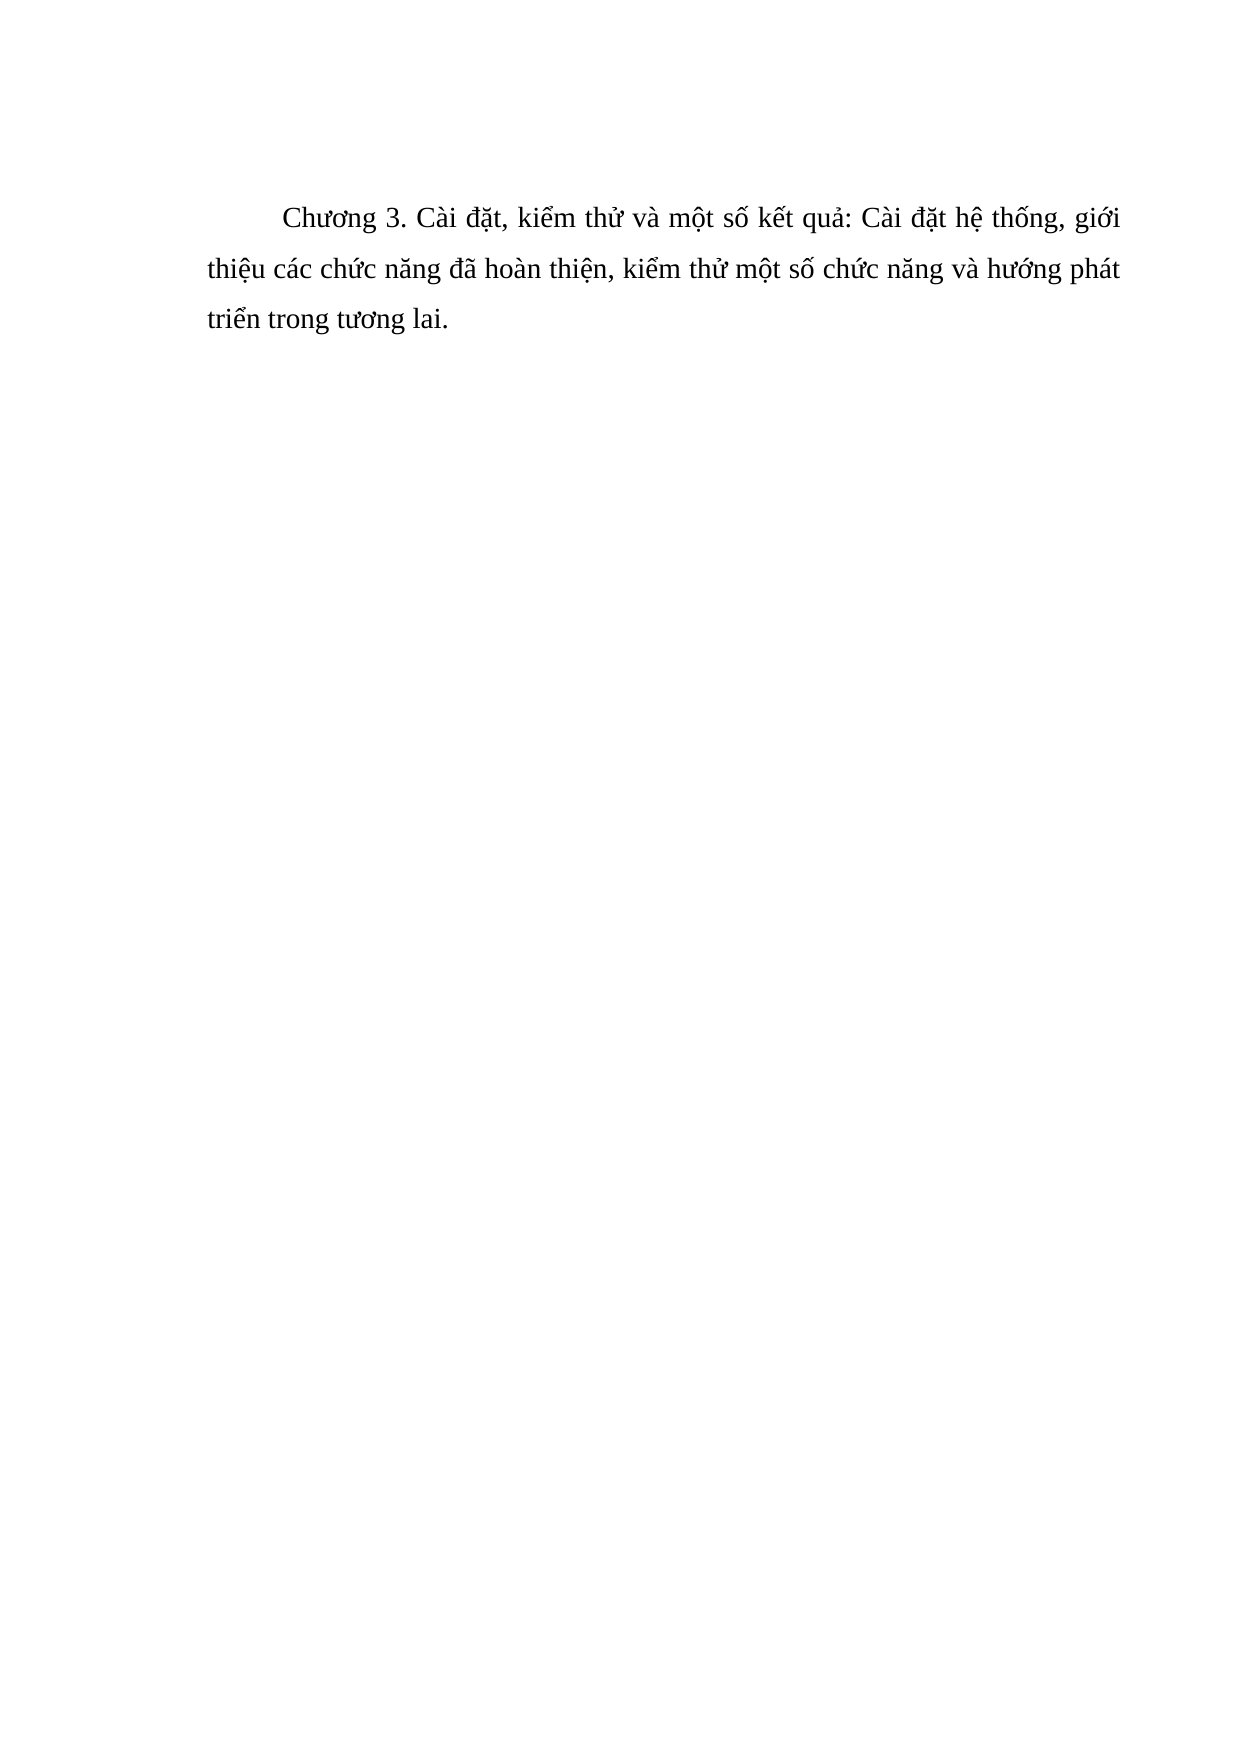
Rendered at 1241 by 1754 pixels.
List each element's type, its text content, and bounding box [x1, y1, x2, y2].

text Chương 3. Cài đặt, kiểm thử và một số kết quả: Cài đặt hệ thống, giới thiệu các chức năng đã hoàn thiện, kiểm thử một số chức năng và hướng phát triển trong tương lai. [207, 201, 1122, 335]
